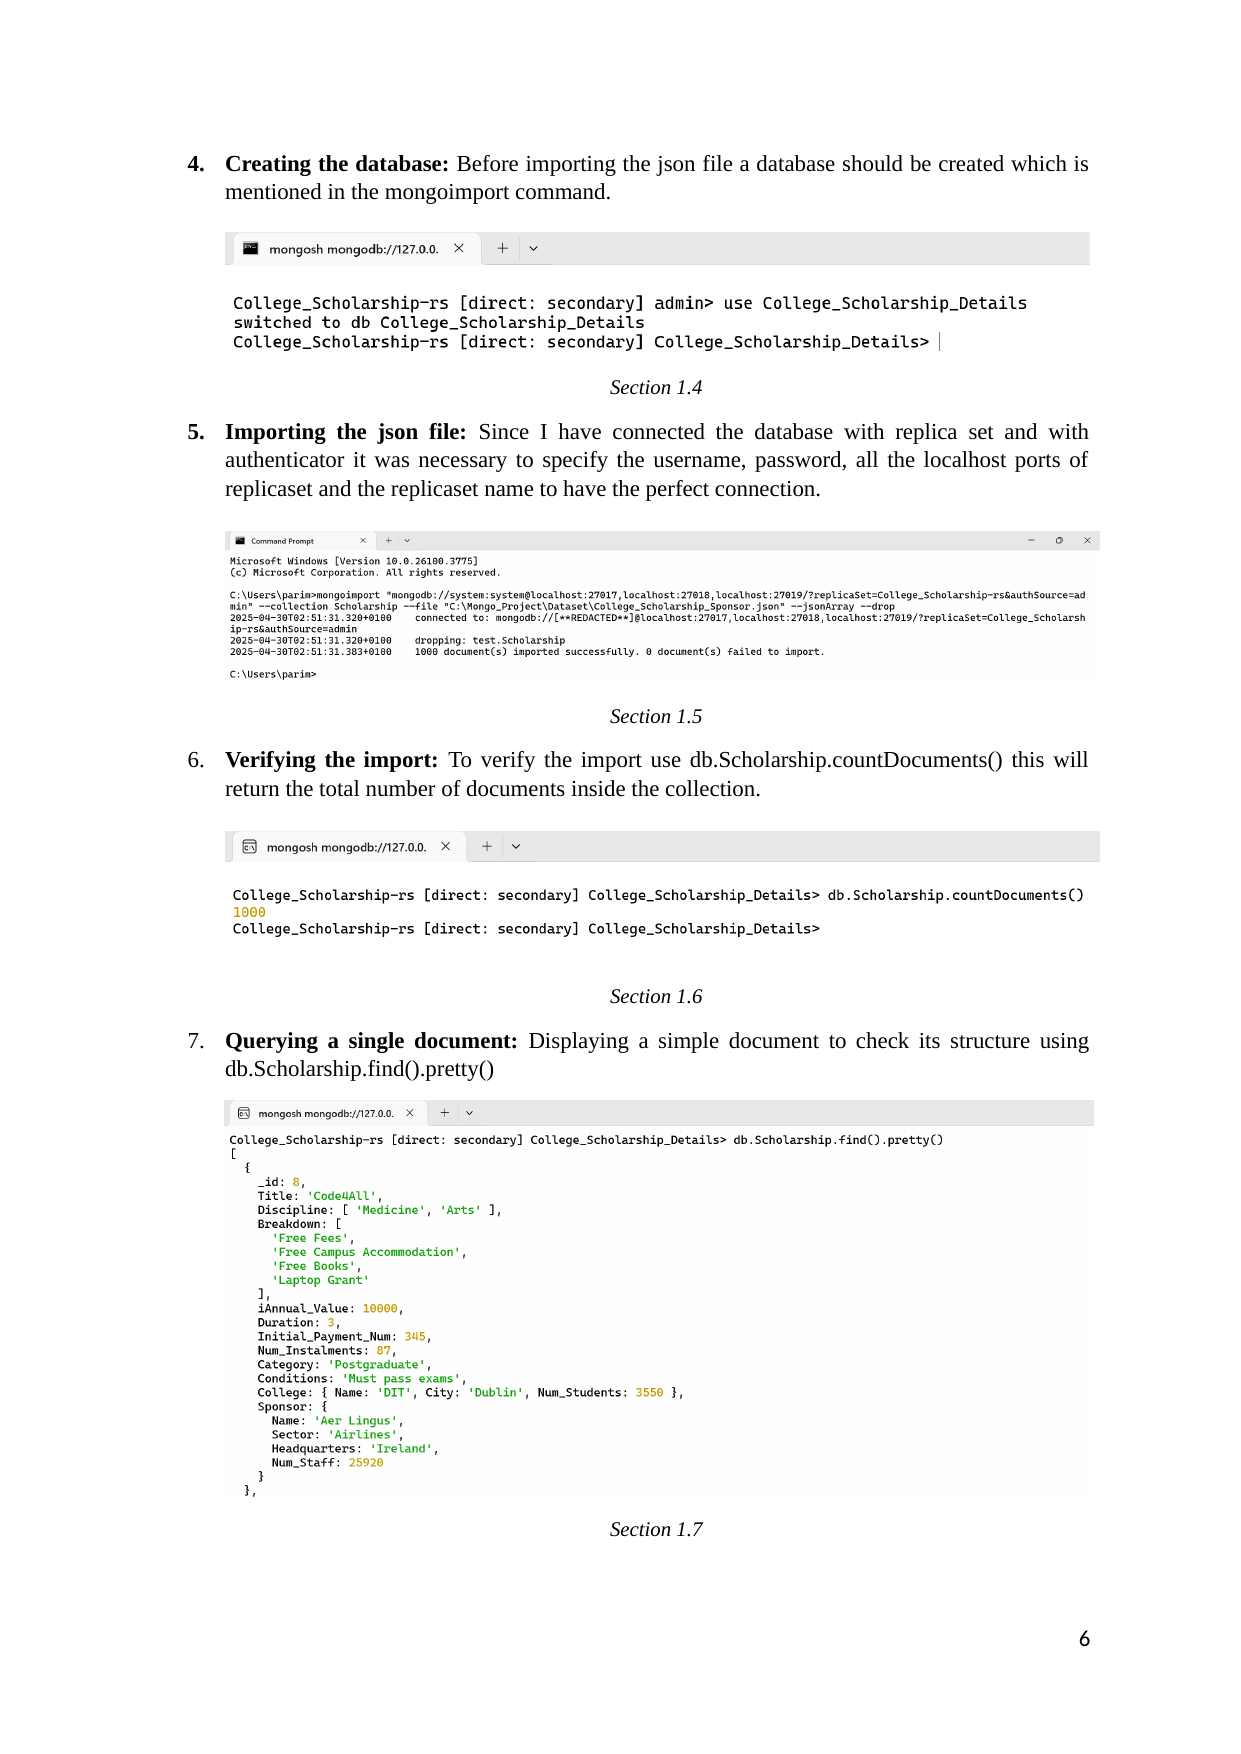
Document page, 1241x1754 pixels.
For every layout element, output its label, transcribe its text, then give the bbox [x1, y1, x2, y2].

text Section 1.4 [187, 375, 1090, 399]
text Section 1.6 [187, 984, 1090, 1008]
list Querying a single document: Displaying a simple document to check its structure using db.Scholarship.find().pretty() [187, 1027, 1090, 1082]
list Verifying the import: To verify the import use db.Scholarship.countDocuments() this will return the total number of documents inside the collection. [187, 746, 1090, 801]
text Section 1.5 [187, 703, 1090, 728]
picture [225, 232, 1090, 357]
text Section 1.7 [187, 1517, 1090, 1541]
picture [225, 831, 1100, 966]
list Importing the json file: Since I have connected the database with replica set and with authenticator it was necessary to specify the username, password, all the localhost ports of replicaset and the replicaset name to have the perfect connection. [187, 418, 1090, 501]
picture [223, 1100, 1095, 1498]
list Creating the database: Before importing the json file a database should be created which is mentioned in the mongoimport command. [187, 150, 1090, 205]
picture [225, 531, 1100, 685]
